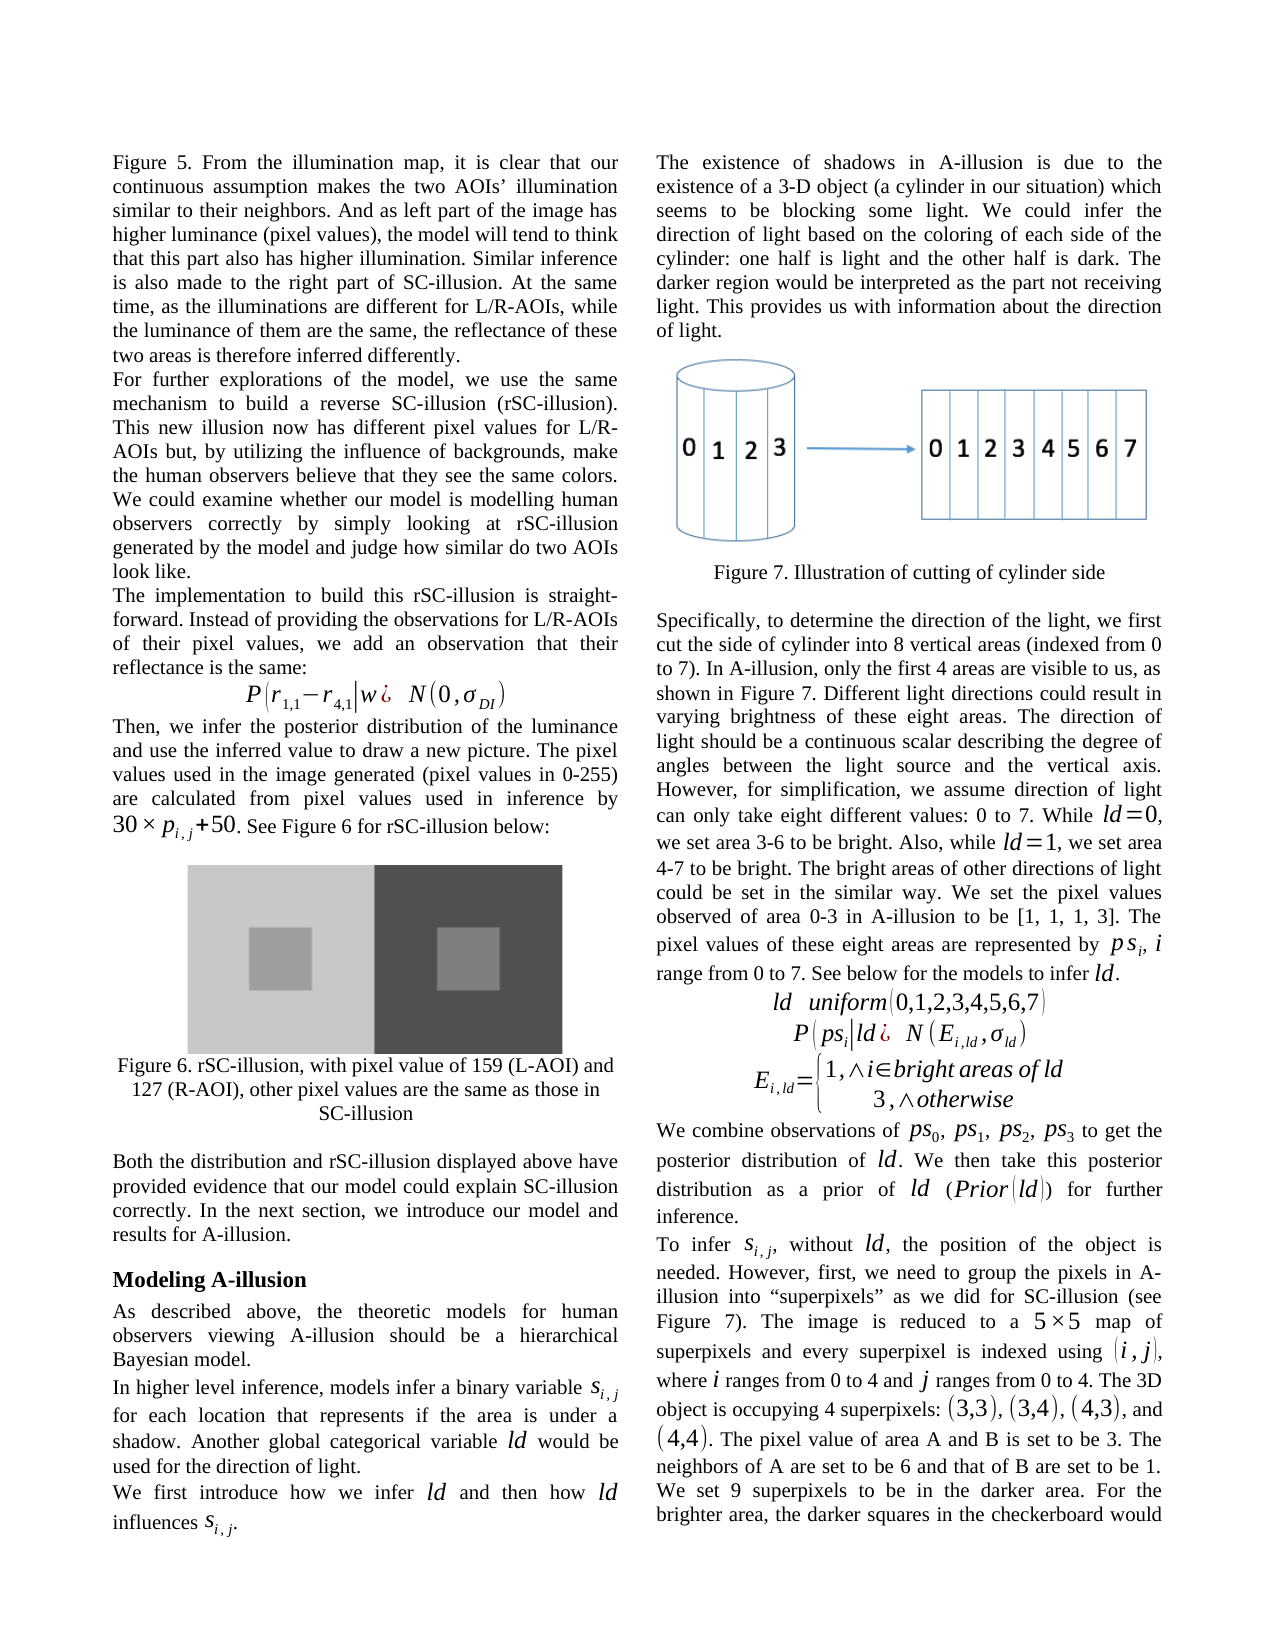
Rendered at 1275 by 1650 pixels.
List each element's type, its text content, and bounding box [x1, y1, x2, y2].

text In higher level inference, models infer a binary variable for each location that represents if the area is under a shadow. Another global categorical variable would be used for the direction of light. [112, 1371, 619, 1478]
text We combine observations of , , , to get the posterior distribution of . We then take this posterior distribution as a prior of () for further inference. [656, 1114, 1162, 1228]
text As described above, the theoretic models for human observers viewing A-illusion should be a hierarchical Bayesian model. [112, 1299, 619, 1371]
text Then, we infer the posterior distribution of the luminance and use the inferred value to draw a new picture. The pixel values used in the image generated (pixel values in 0-255) are calculated from pixel values used in inference by . See Figure 6 for rSC-illusion below: [112, 714, 619, 842]
text For further explorations of the model, we use the same mechanism to build a reverse SC-illusion (rSC-illusion). This new illusion now has different pixel values for L/R-AOIs but, by utilizing the influence of backgrounds, make the human observers believe that they see the same colors. We could examine whether our model is modelling human observers correctly by simply looking at rSC-illusion generated by the model and judge how similar do two AOIs look like. [112, 367, 619, 583]
subtitle Modeling A-illusion [112, 1267, 619, 1293]
text Specifically, to determine the direction of the light, we first cut the side of cylinder into 8 vertical areas (indexed from 0 to 7). In A-illusion, only the first 4 areas are visible to us, as shown in Figure 7. Different light directions could result in varying brightness of these eight areas. The direction of light should be a continuous scalar describing the degree of angles between the light source and the vertical axis. However, for simplification, we assume direction of light can only take eight different values: 0 to 7. While , we set area 3-6 to be bright. Also, while , we set area 4-7 to be bright. The bright areas of other directions of light could be set in the similar way. We set the pixel values observed of area 0-3 in A-illusion to be [1, 1, 1, 3]. The pixel values of these eight areas are represented by , range from 0 to 7. See below for the models to infer . [656, 608, 1162, 987]
picture [187, 865, 563, 1054]
text The implementation to build this rSC-illusion is straight-forward. Instead of providing the observations for L/R-AOIs of their pixel values, we add an observation that their reflectance is the same: [112, 583, 619, 679]
text Both the distribution and rSC-illusion displayed above have provided evidence that our model could explain SC-illusion correctly. In the next section, we introduce our model and results for A-illusion. [112, 1149, 619, 1246]
text Figure 7. Illustration of cutting of cylinder side [656, 560, 1162, 584]
text Figure 6. rSC-illusion, with pixel value of 159 (L-AOI) and 127 (R-AOI), other pixel values are the same as those in SC-illusion [112, 1053, 619, 1125]
text The existence of shadows in A-illusion is due to the existence of a 3-D object (a cylinder in our situation) which seems to be blocking some light. We could infer the direction of light based on the coloring of each side of the cylinder: one half is light and the other half is dark. The darker region would be interpreted as the part not receiving light. This provides us with information about the direction of light. [656, 150, 1162, 342]
text We first introduce how we infer and then how influences . [112, 1478, 619, 1537]
picture [656, 342, 1163, 560]
